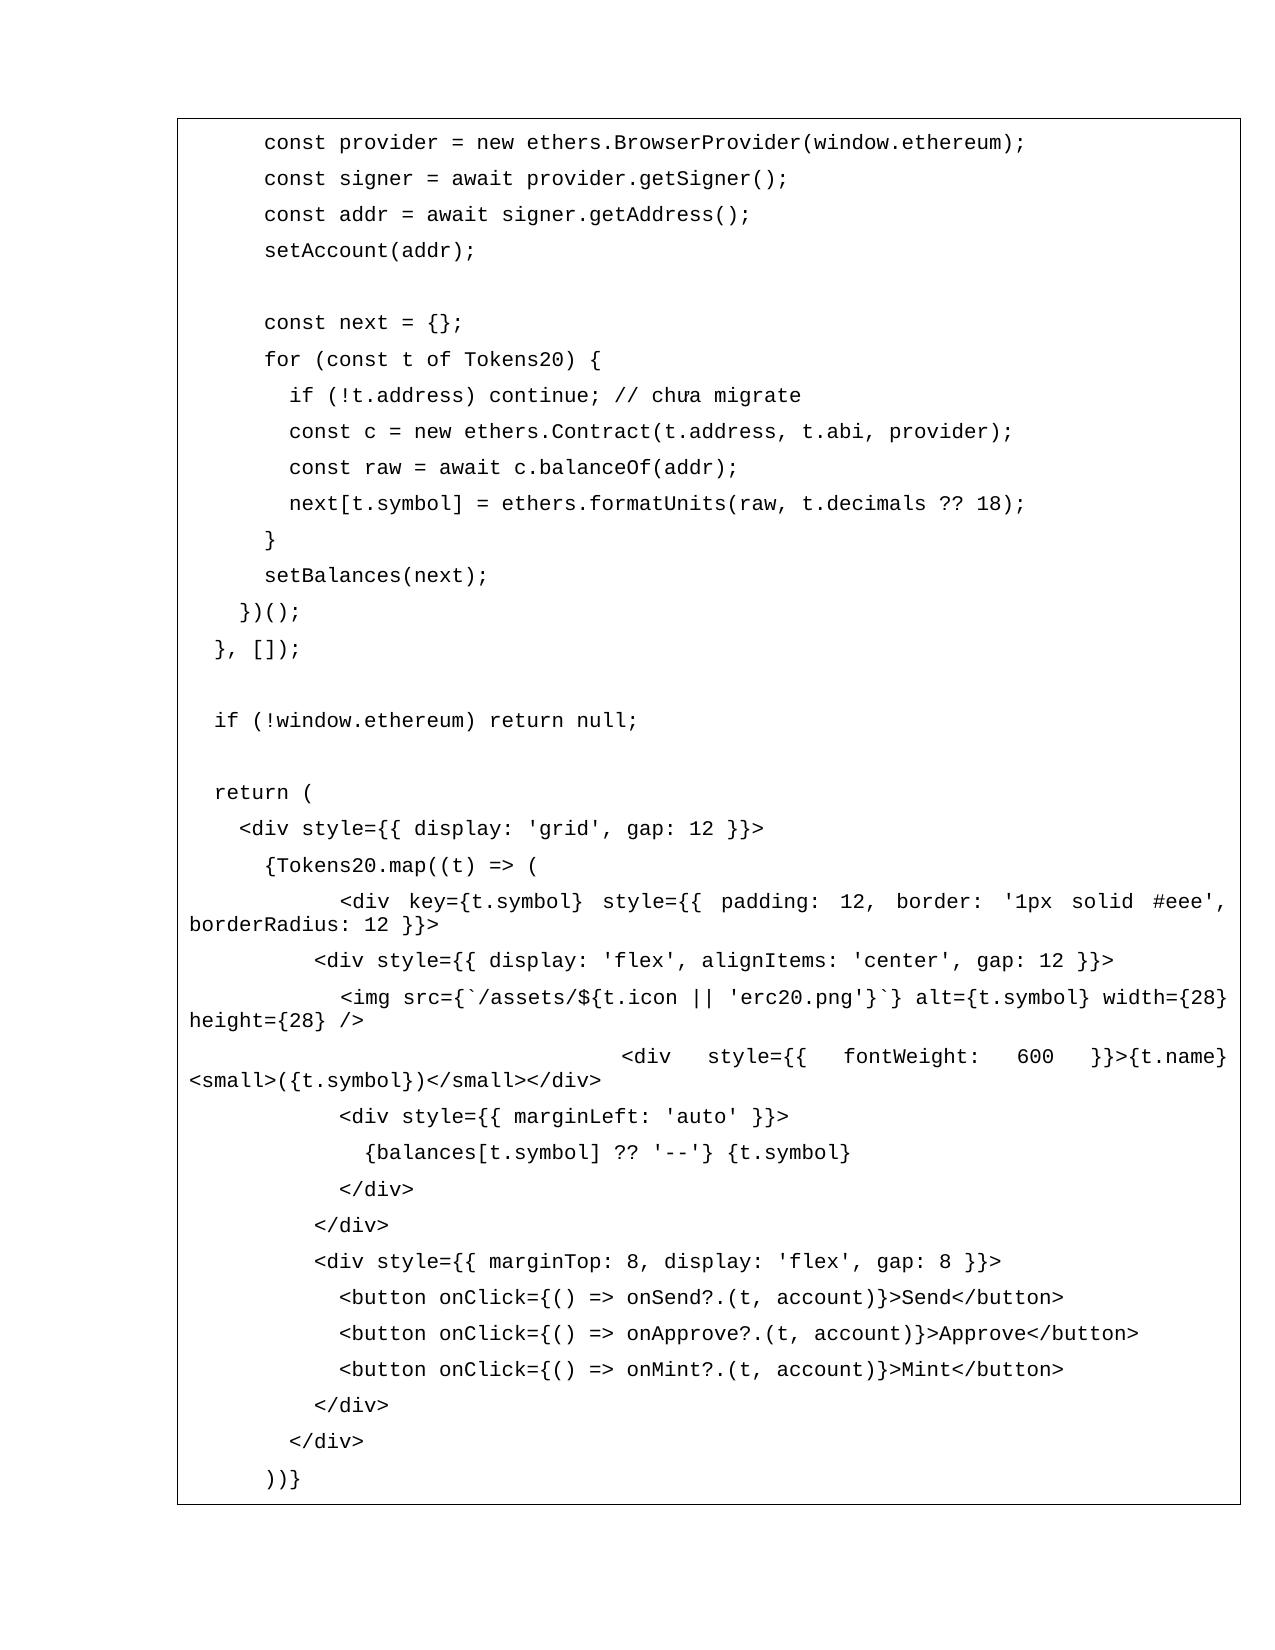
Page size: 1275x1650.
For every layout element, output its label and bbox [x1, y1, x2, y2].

table_header [178, 119, 1240, 1504]
